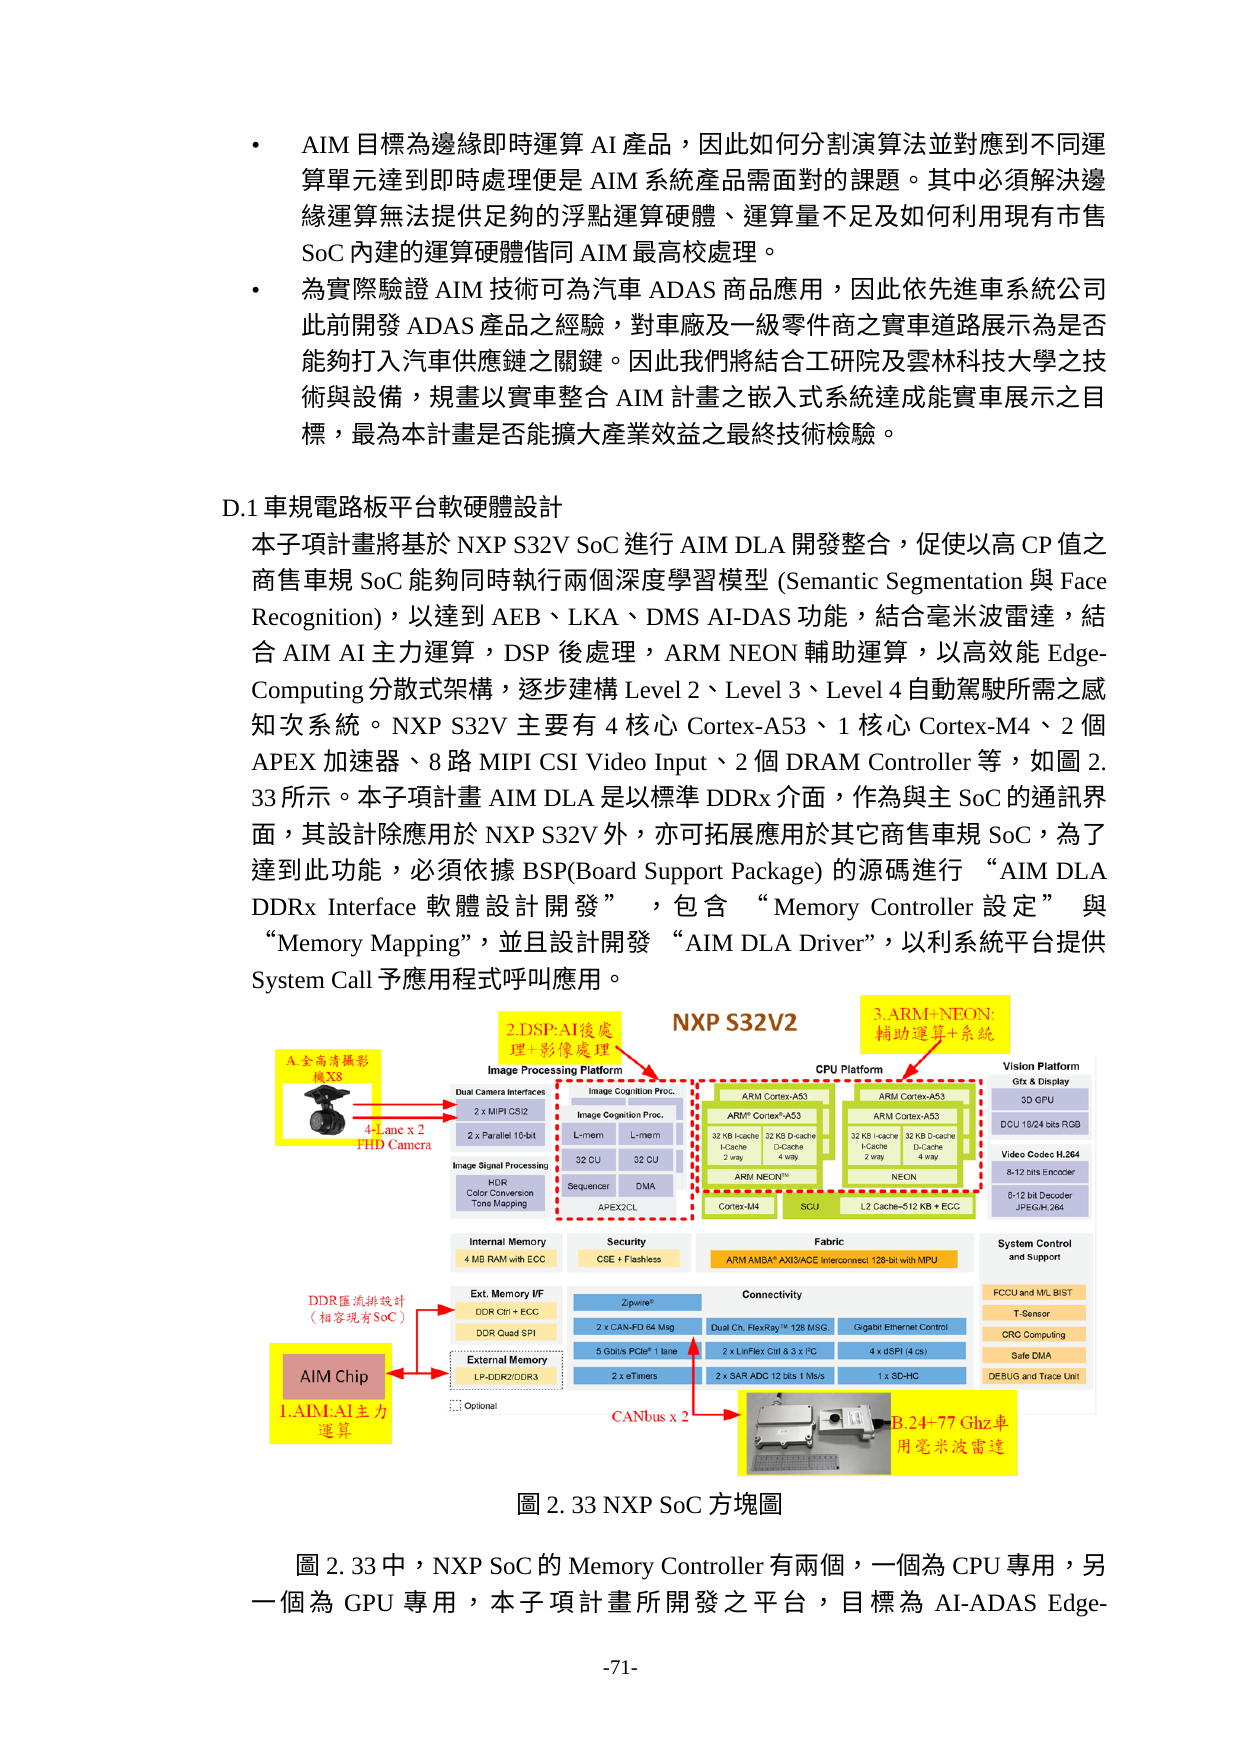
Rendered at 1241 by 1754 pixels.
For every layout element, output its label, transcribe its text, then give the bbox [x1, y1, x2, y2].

list D.1車規電路板平台軟硬體設計 [222, 488, 1107, 524]
list 本子項計畫將基於NXP S32V SoC進行AIM DLA開發整合，促使以高CP值之商售車規SoC能夠同時執行兩個深度學習模型 (Semantic Segmentation與Face Recognition)，以達到AEB、LKA、DMS AI-DAS功能，結合毫米波雷達，結合AIM AI主力運算，DSP 後處理，ARM NEON輔助運算，以高效能Edge-Computing分散式架構，逐步建構Level 2、Level 3、Level 4自動駕駛所需之感知次系統。NXP S32V主要有4核心Cortex-A53、1核心Cortex-M4、2個APEX加速器、8路MIPI CSI Video Input、2個DRAM Controller等，如圖2. 33所示。本子項計畫AIM DLA是以標準DDRx介面，作為與主SoC的通訊界面，其設計除應用於 NXP S32V外，亦可拓展應用於其它商售車規SoC，為了達到此功能，必須依據BSP(Board Support Package) 的源碼進行 “AIM DLA DDRx Interface軟體設計開發” ，包含 “Memory Controller設定” 與 “Memory Mapping”，並且設計開發 “AIM DLA Driver”，以利系統平台提供System Call予應用程式呼叫應用。 [251, 524, 1107, 995]
picture [261, 995, 1098, 1479]
list AIM目標為邊緣即時運算AI產品，因此如何分割演算法並對應到不同運算單元達到即時處理便是AIM系統產品需面對的課題。其中必須解決邊緣運算無法提供足夠的浮點運算硬體、運算量不足及如何利用現有市售SoC內建的運算硬體偕同AIM最高校處理。 [251, 124, 1107, 269]
list 為實際驗證AIM技術可為汽車ADAS商品應用，因此依先進車系統公司此前開發ADAS產品之經驗，對車廠及一級零件商之實車道路展示為是否能夠打入汽車供應鏈之關鍵。因此我們將結合工研院及雲林科技大學之技術與設備，規畫以實車整合AIM計畫之嵌入式系統達成能實車展示之目標，最為本計畫是否能擴大產業效益之最終技術檢驗。 [251, 269, 1107, 450]
text 圖2. 33 NXP SoC 方塊圖 [192, 1484, 1107, 1521]
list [251, 1546, 1107, 1618]
